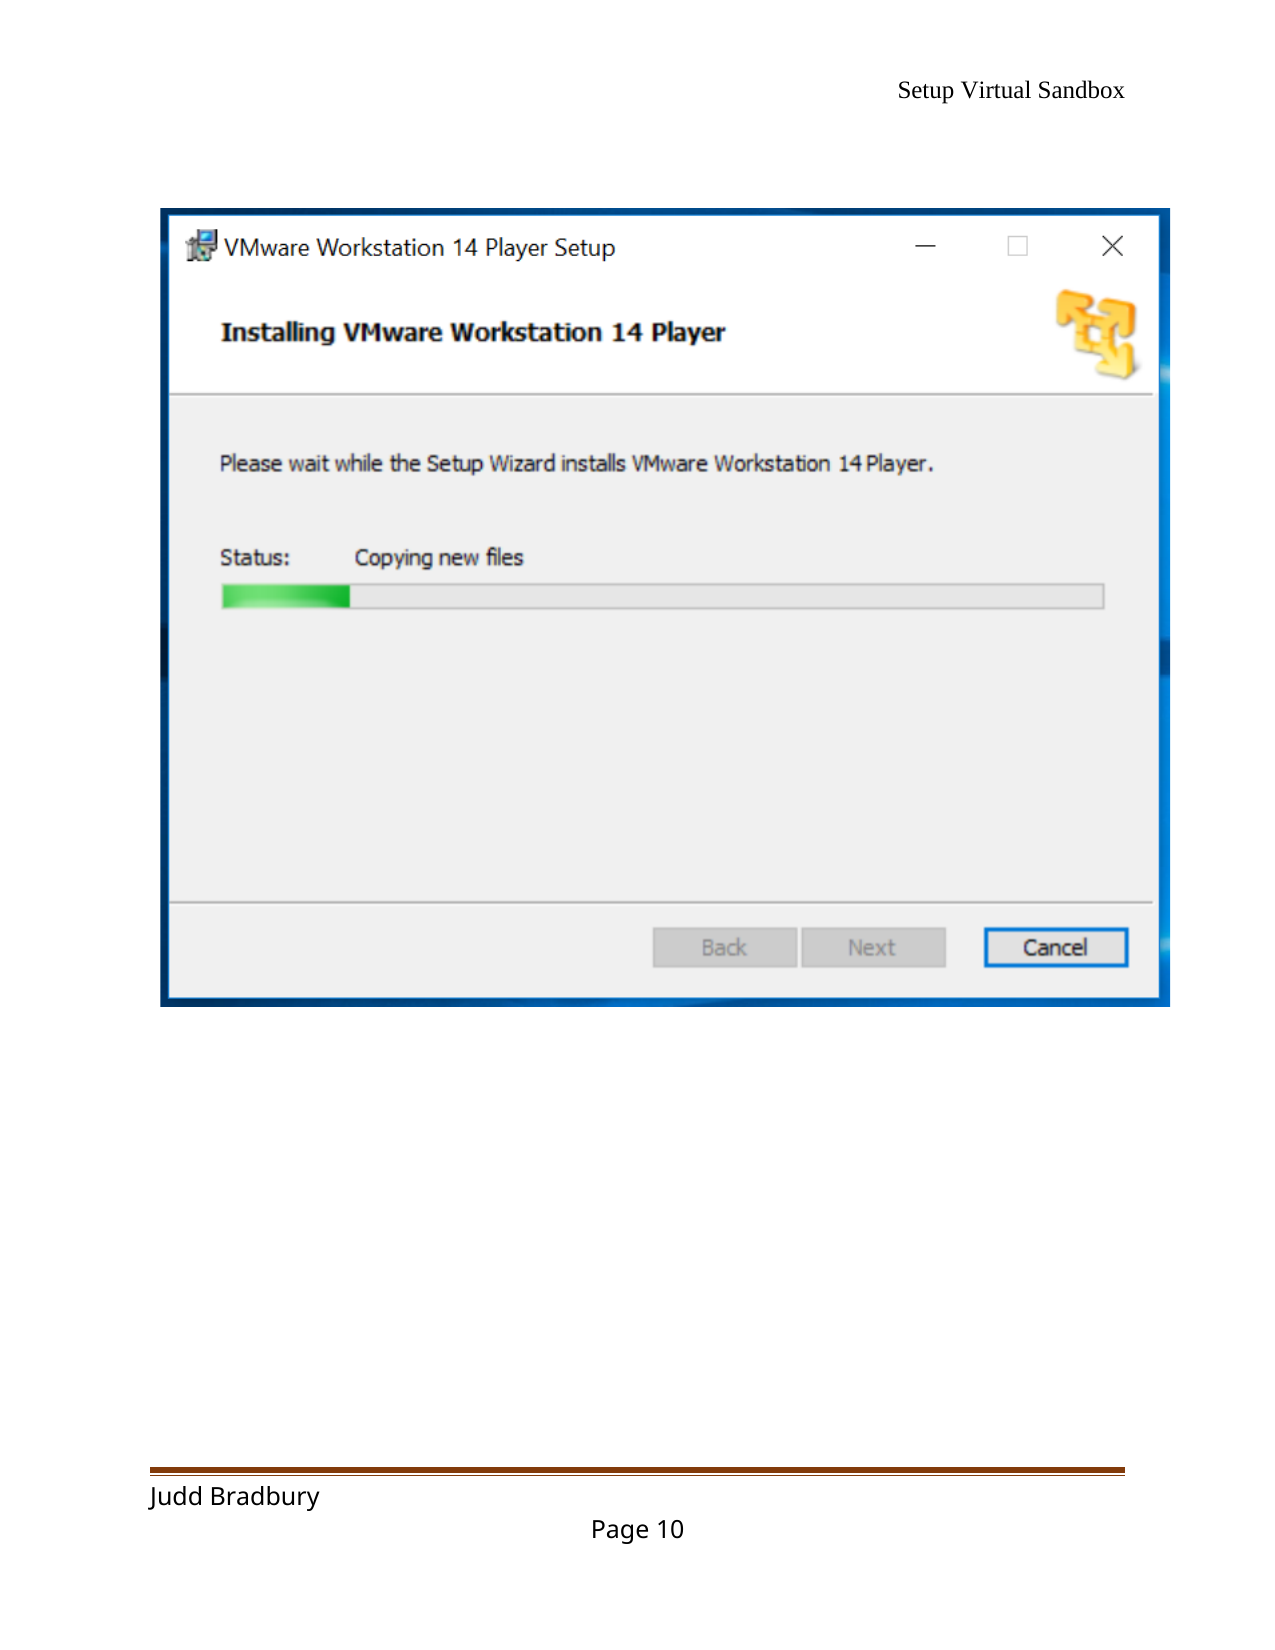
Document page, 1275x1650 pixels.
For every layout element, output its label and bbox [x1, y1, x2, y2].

picture [160, 208, 1171, 1007]
